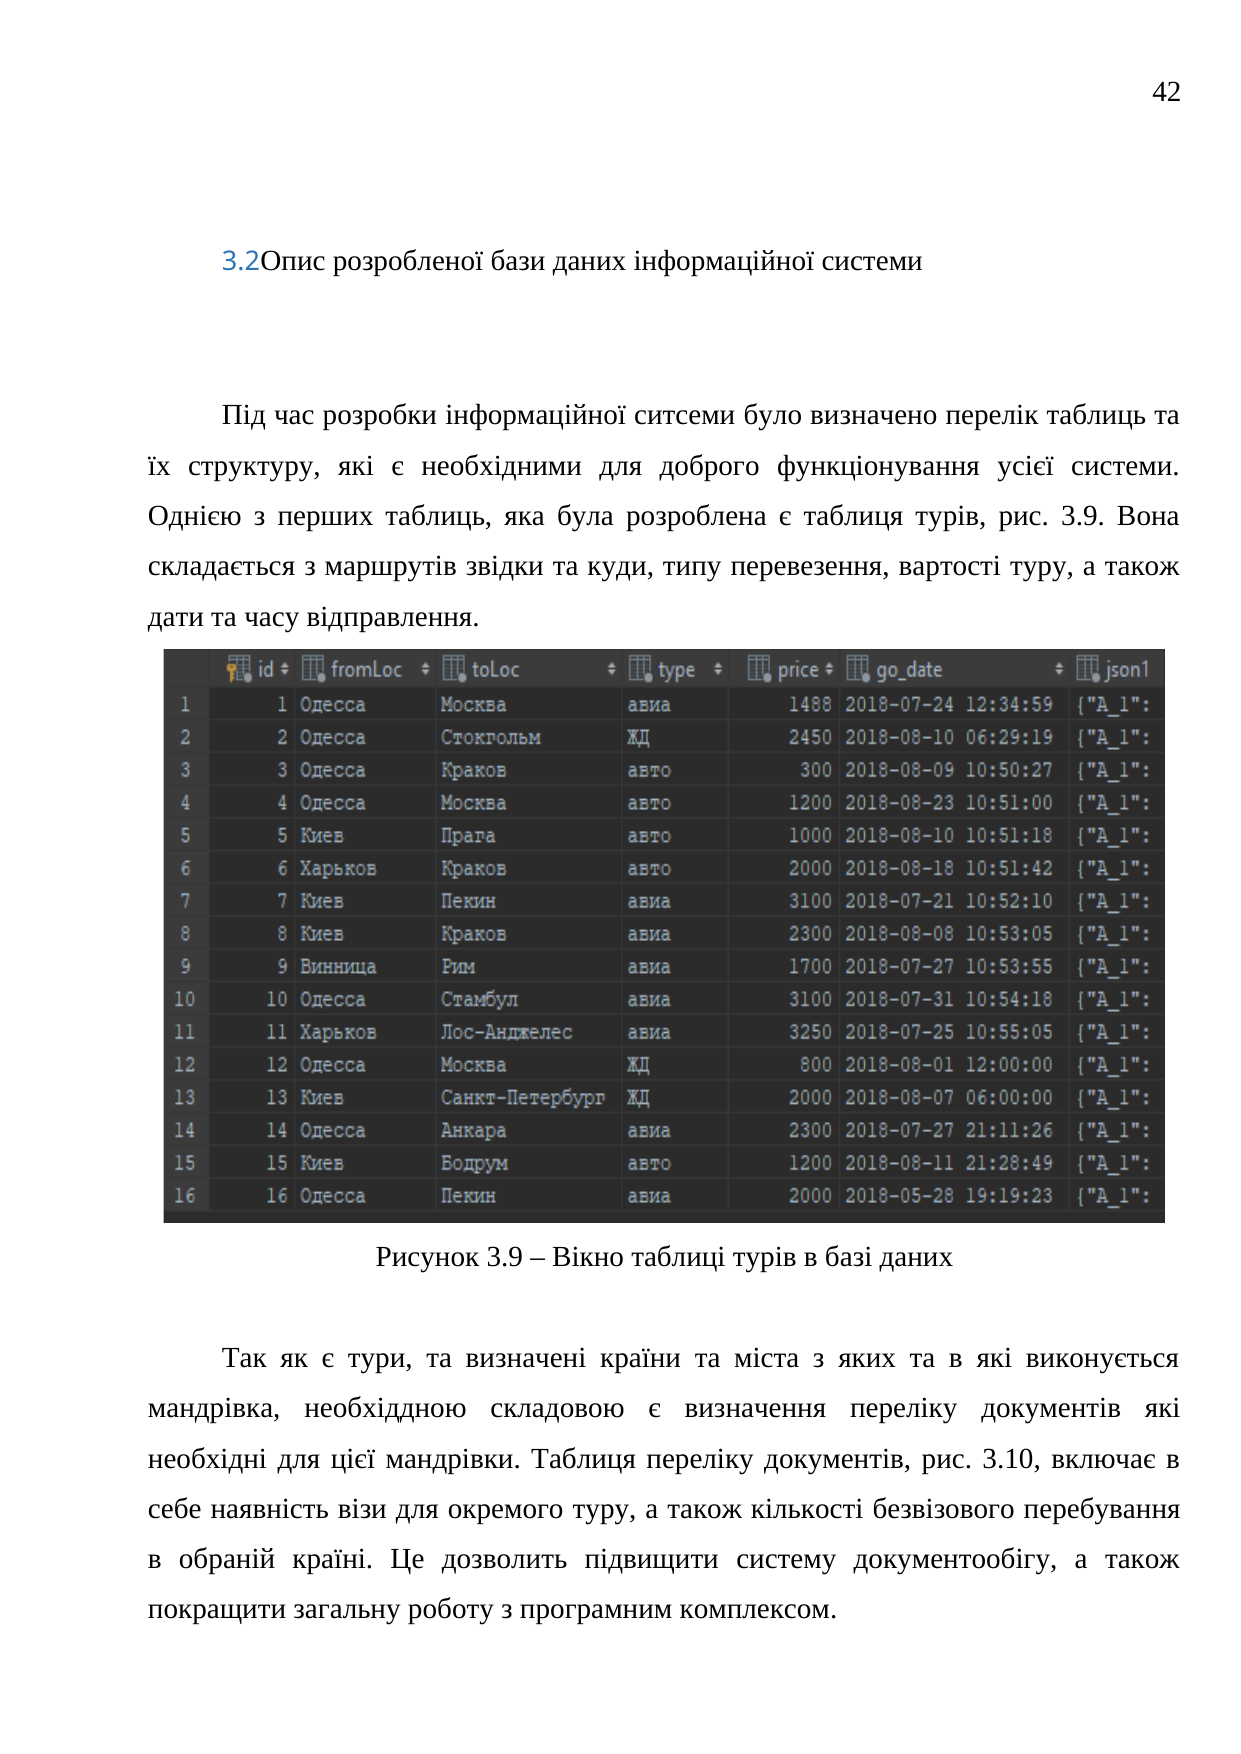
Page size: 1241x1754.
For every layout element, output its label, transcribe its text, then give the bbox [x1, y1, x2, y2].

subtitle Опис розробленої бази даних інформаційної системи [148, 242, 1181, 278]
text Так як є тури, та визначені країни та міста з яких та в які виконується мандрівка, необхіддною складовою є визначення переліку документів які необхідні для цієї мандрівки. Таблиця переліку документів, рис. 3.10, включає в себе наявність візи для окремого туру, а також кількості безвізового перебування в обраній країні. Це дозволить підвищити систему документообігу, а також покращити загальну роботу з програмним комплексом. [148, 1340, 1181, 1625]
text Рисунок 3.9 – Вікно таблиці турів в базі даних [148, 1239, 1181, 1273]
picture [163, 649, 1165, 1223]
text Під час розробки інформаційної ситсеми було визначено перелік таблиць та їх структуру, які є необхідними для доброго функціонування усієї системи. Однією з перших таблиць, яка була розроблена є таблиця турів, рис. 3.9. Вона складається з маршрутів звідки та куди, типу перевезення, вартості туру, а також дати та часу відправлення. [148, 397, 1181, 632]
